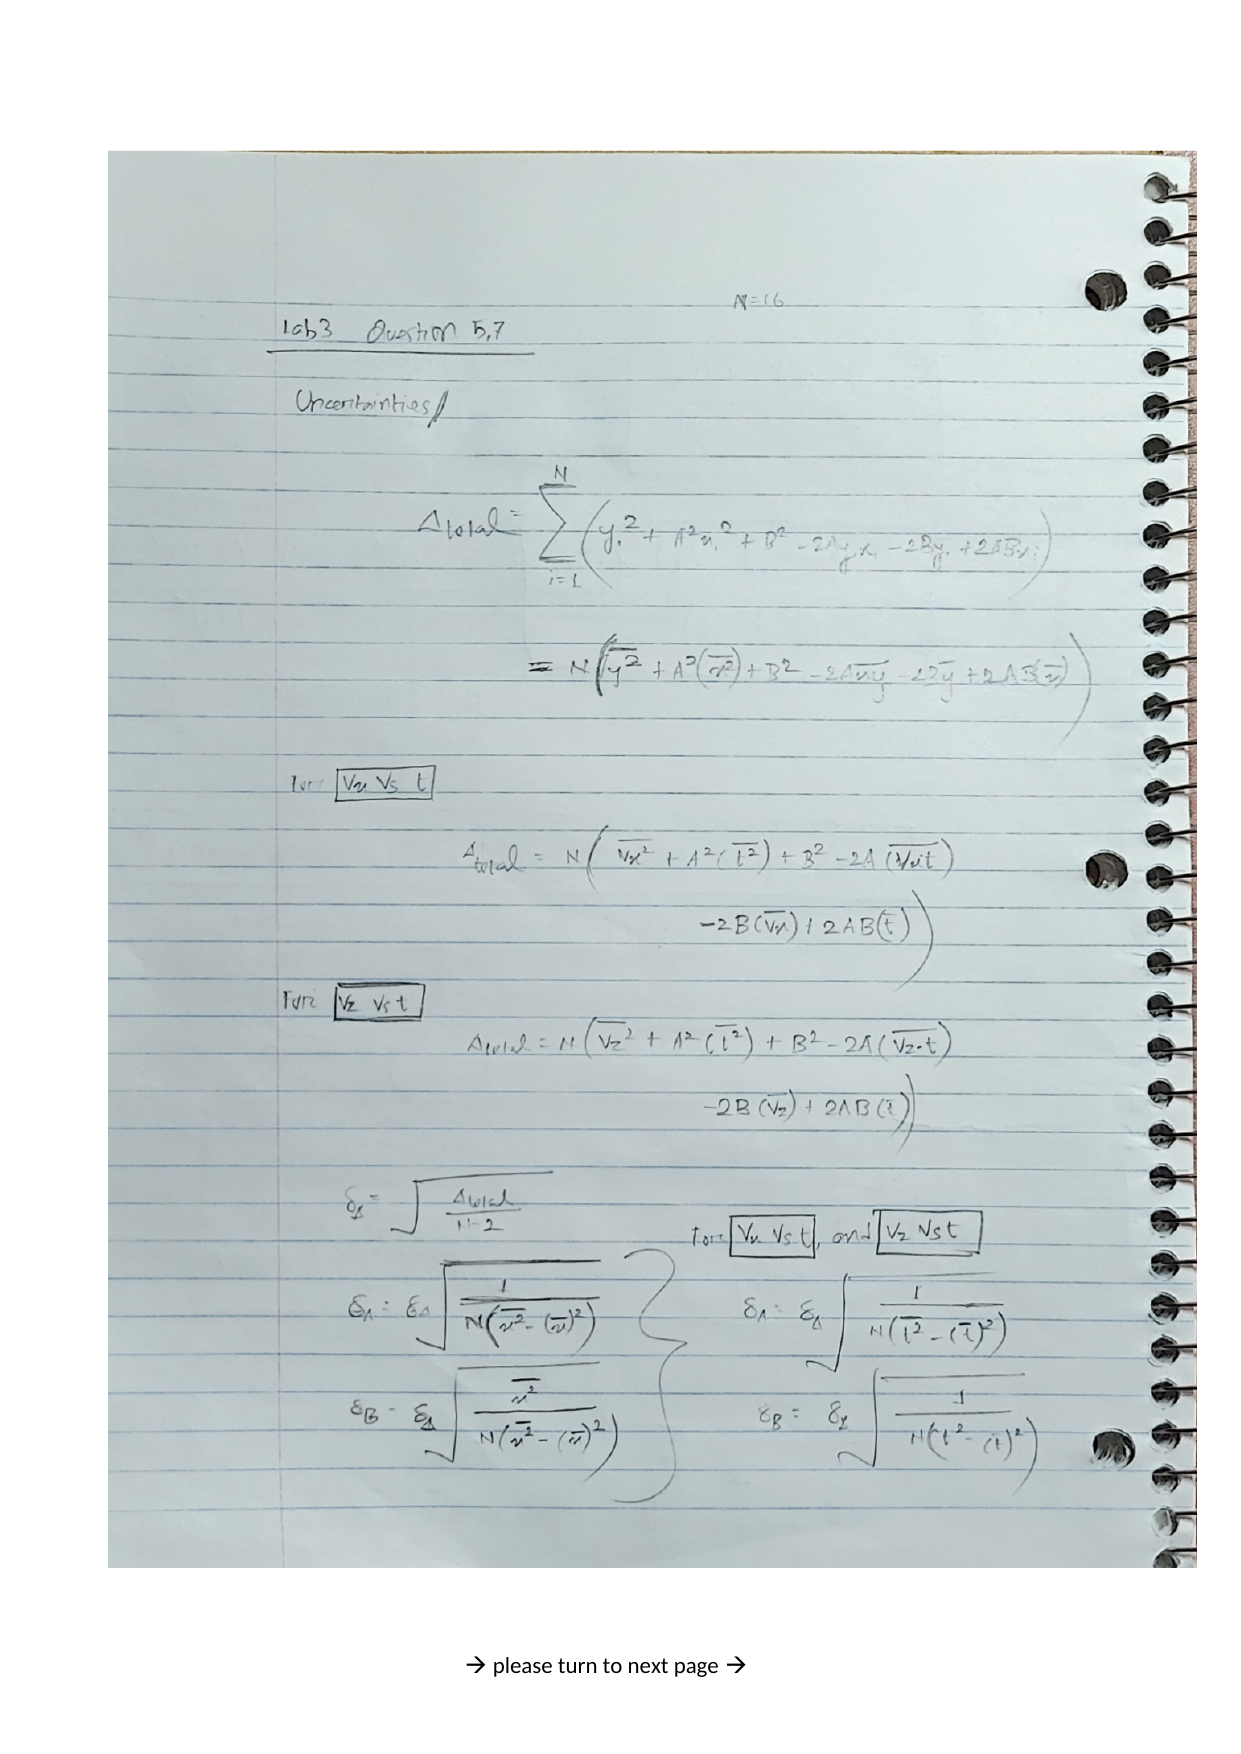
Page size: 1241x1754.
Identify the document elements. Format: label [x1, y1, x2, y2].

picture [109, 152, 1195, 1566]
